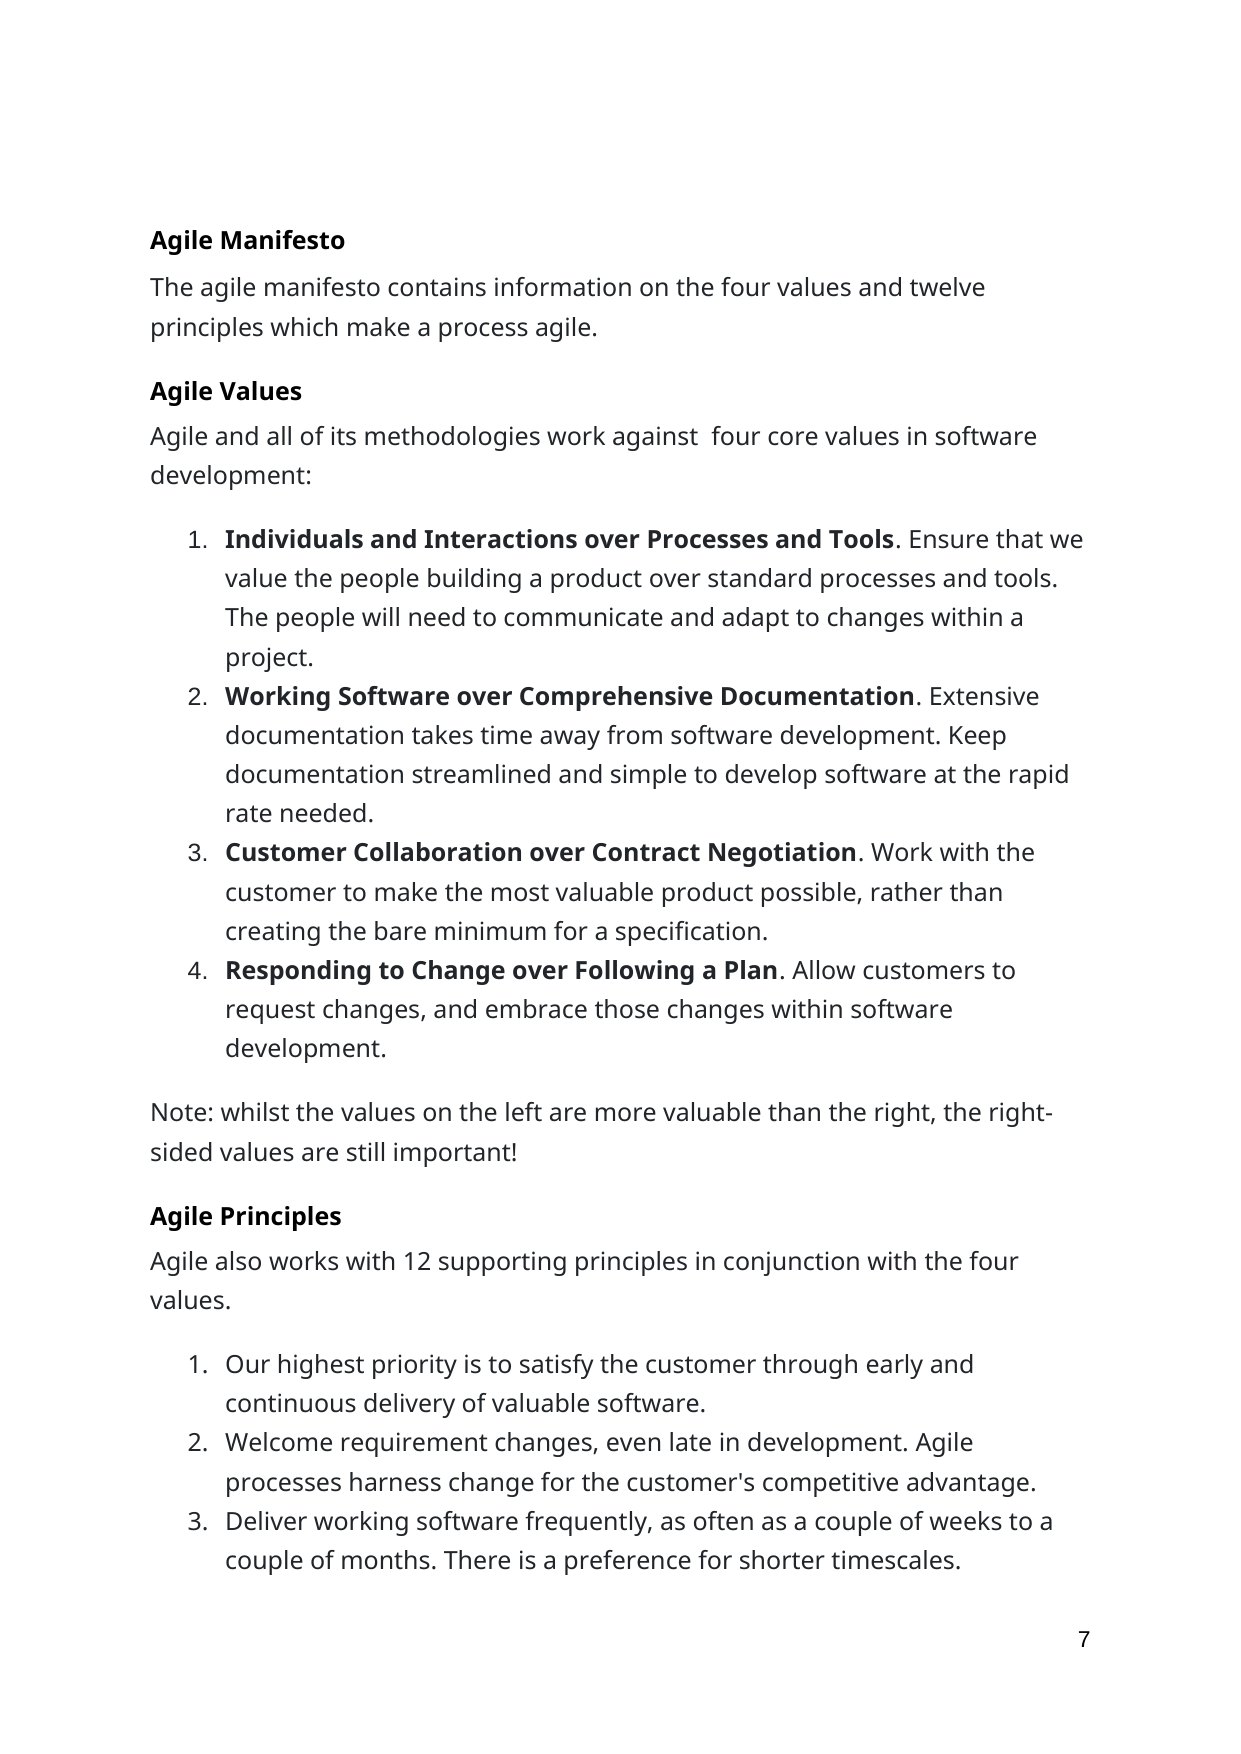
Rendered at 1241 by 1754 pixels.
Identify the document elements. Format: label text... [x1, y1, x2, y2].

text Agile also works with 12 supporting principles in conjunction with the four values. [150, 1243, 1090, 1317]
text Note: whilst the values on the left are more valuable than the right, the right-sided values are still important! [150, 1095, 1090, 1168]
subtitle Agile Values [150, 373, 1090, 407]
list Welcome requirement changes, even late in development. Agile processes harness change for the customer's competitive advantage. [187, 1425, 1090, 1498]
list Deliver working software frequently, as often as a couple of weeks to a couple of months. There is a preference for shorter timescales. [187, 1503, 1090, 1577]
text The agile manifesto contains information on the four values and twelve principles which make a process agile. [150, 270, 1090, 343]
list Working Software over Comprehensive Documentation. Extensive documentation takes time away from software development. Keep documentation streamlined and simple to develop software at the rapid rate needed. [187, 678, 1090, 830]
list Our highest priority is to satisfy the customer through early and continuous delivery of valuable software. [187, 1347, 1090, 1420]
list Responding to Change over Following a Plan. Allow customers to request changes, and embrace those changes within software development. [187, 952, 1090, 1065]
subtitle Agile Principles [150, 1198, 1090, 1232]
list Individuals and Interactions over Processes and Tools. Ensure that we value the people building a product over standard processes and tools. The people will need to communicate and adapt to changes within a project. [187, 522, 1090, 673]
text Agile and all of its methodologies work against four core values in software development: [150, 418, 1090, 492]
list Customer Collaboration over Contract Negotiation. Work with the customer to make the most valuable product possible, rather than creating the bare minimum for a specification. [187, 835, 1090, 947]
subtitle Agile Manifesto [150, 222, 1090, 257]
